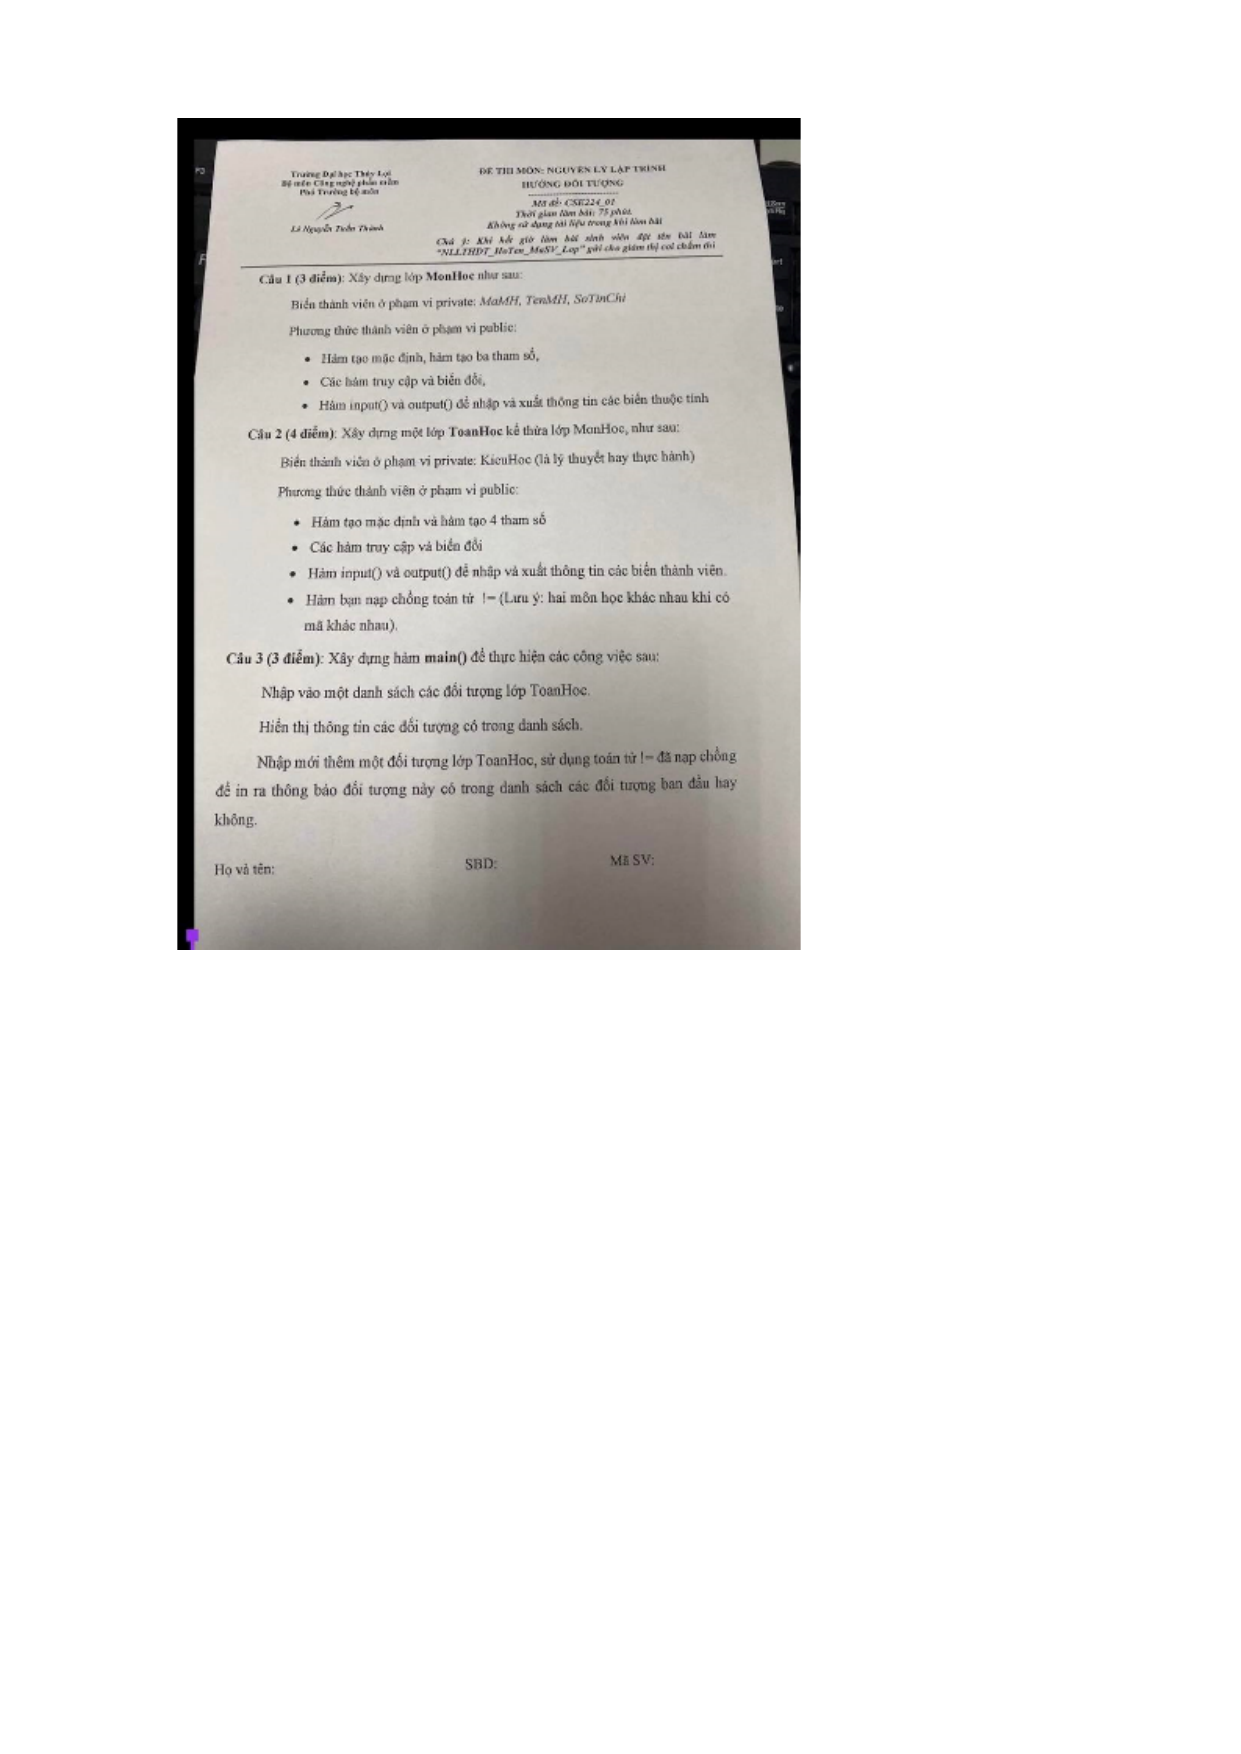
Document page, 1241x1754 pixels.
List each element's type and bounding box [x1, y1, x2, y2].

picture [177, 118, 801, 950]
